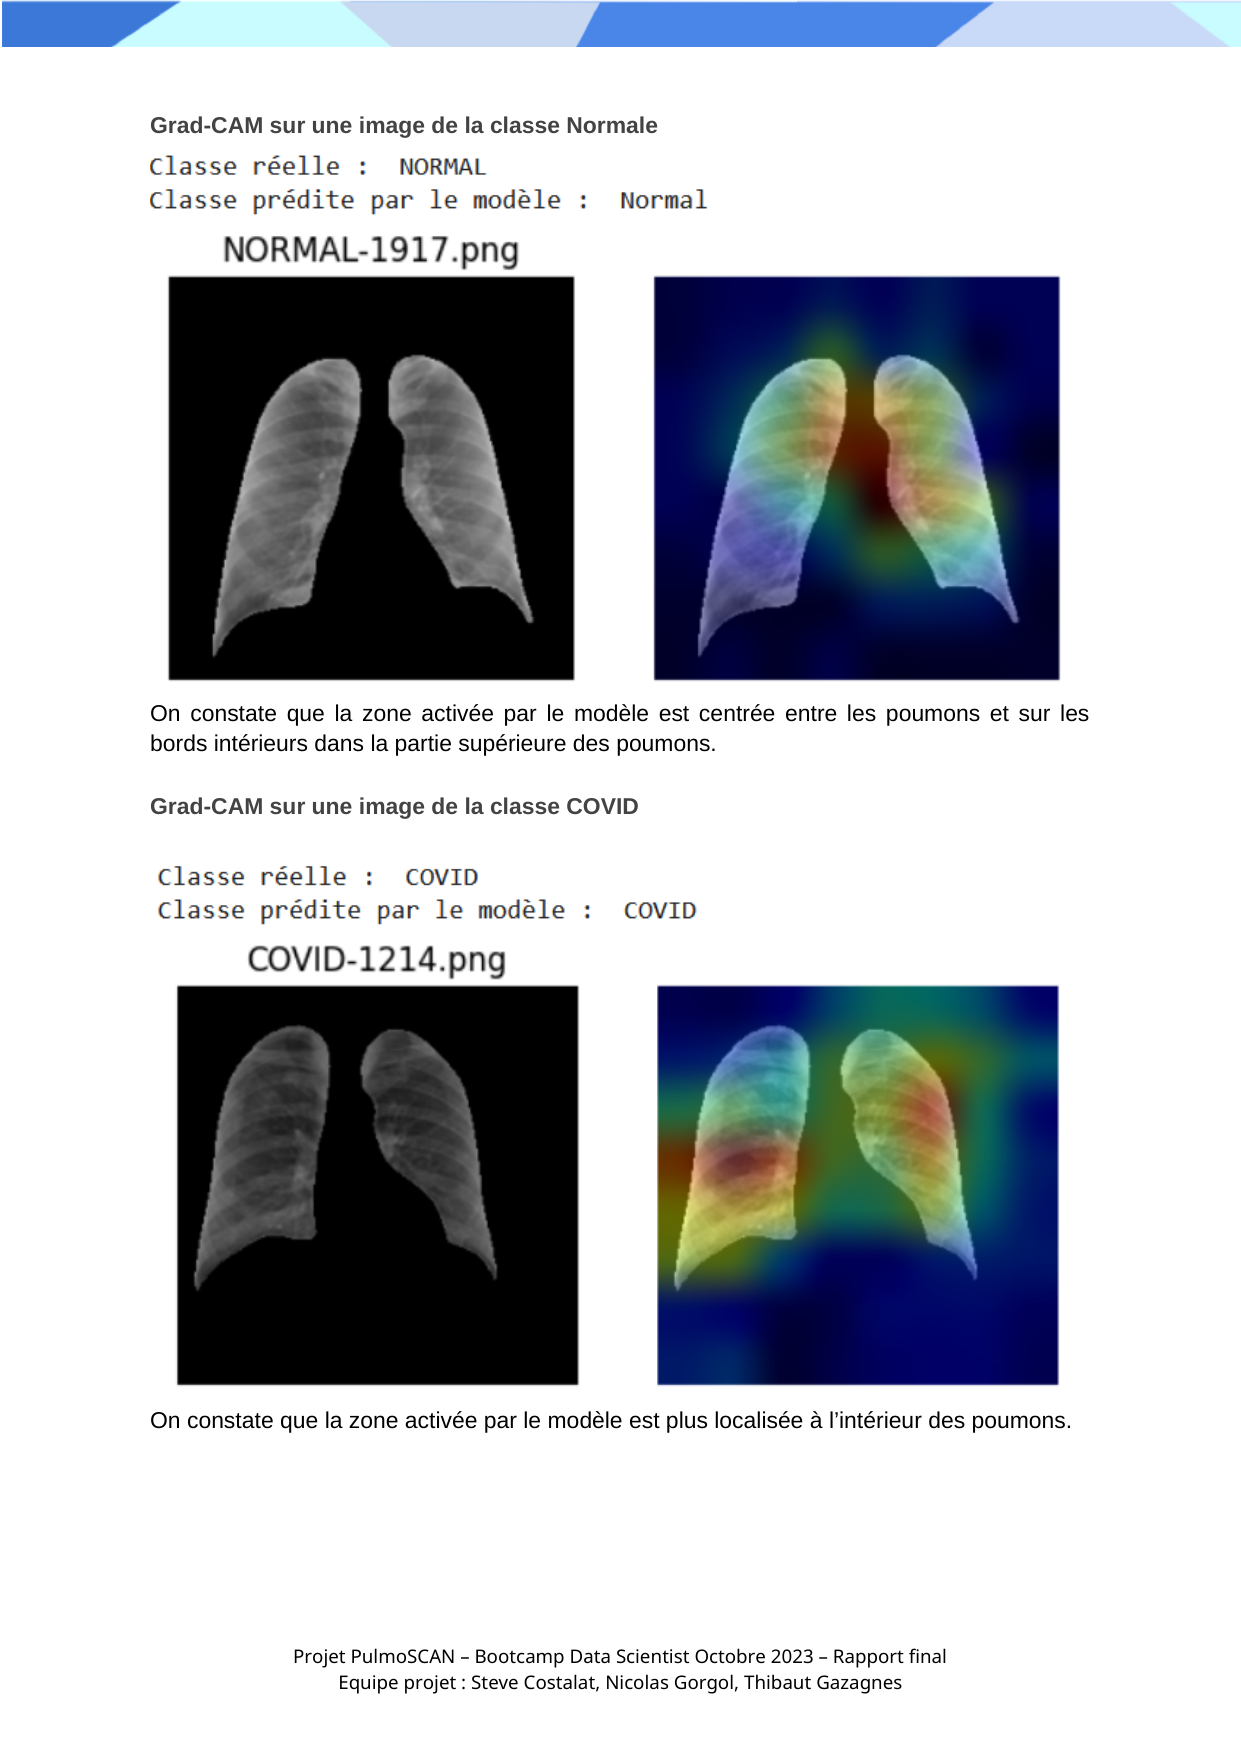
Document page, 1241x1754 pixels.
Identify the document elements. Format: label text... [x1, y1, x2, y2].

picture [150, 150, 1090, 696]
picture [150, 862, 1061, 1404]
subtitle Grad-CAM sur une image de la classe Normale [150, 112, 1090, 138]
text On constate que la zone activée par le modèle est plus localisée à l’intérieur des poumons. [150, 1407, 1090, 1433]
subtitle Grad-CAM sur une image de la classe COVID [150, 793, 1090, 819]
picture [3, 2, 1241, 47]
text On constate que la zone activée par le modèle est centrée entre les poumons et sur les bords intérieurs dans la partie supérieure des poumons. [150, 699, 1090, 756]
